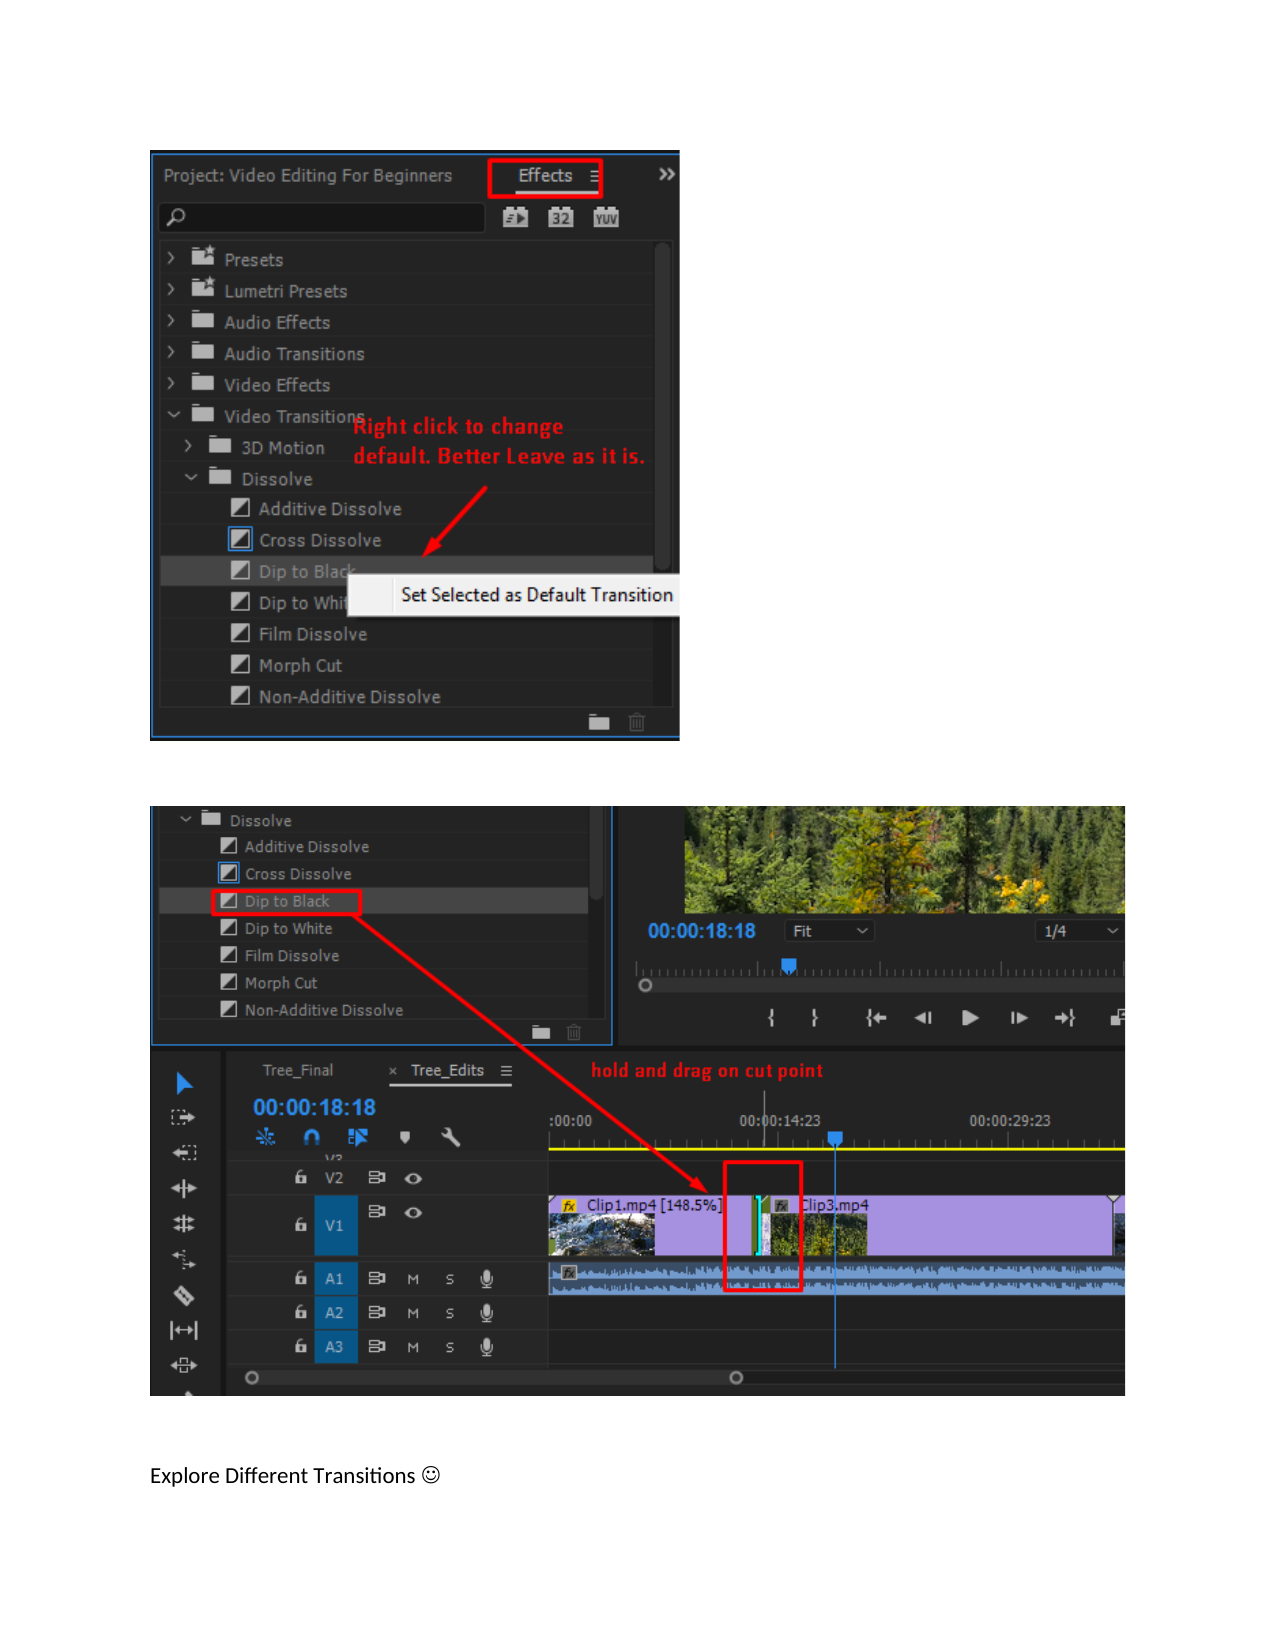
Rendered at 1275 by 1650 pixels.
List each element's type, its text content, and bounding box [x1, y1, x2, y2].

picture [150, 150, 680, 741]
text Explore Different Transitions [150, 1461, 1125, 1489]
picture [150, 806, 1125, 1396]
